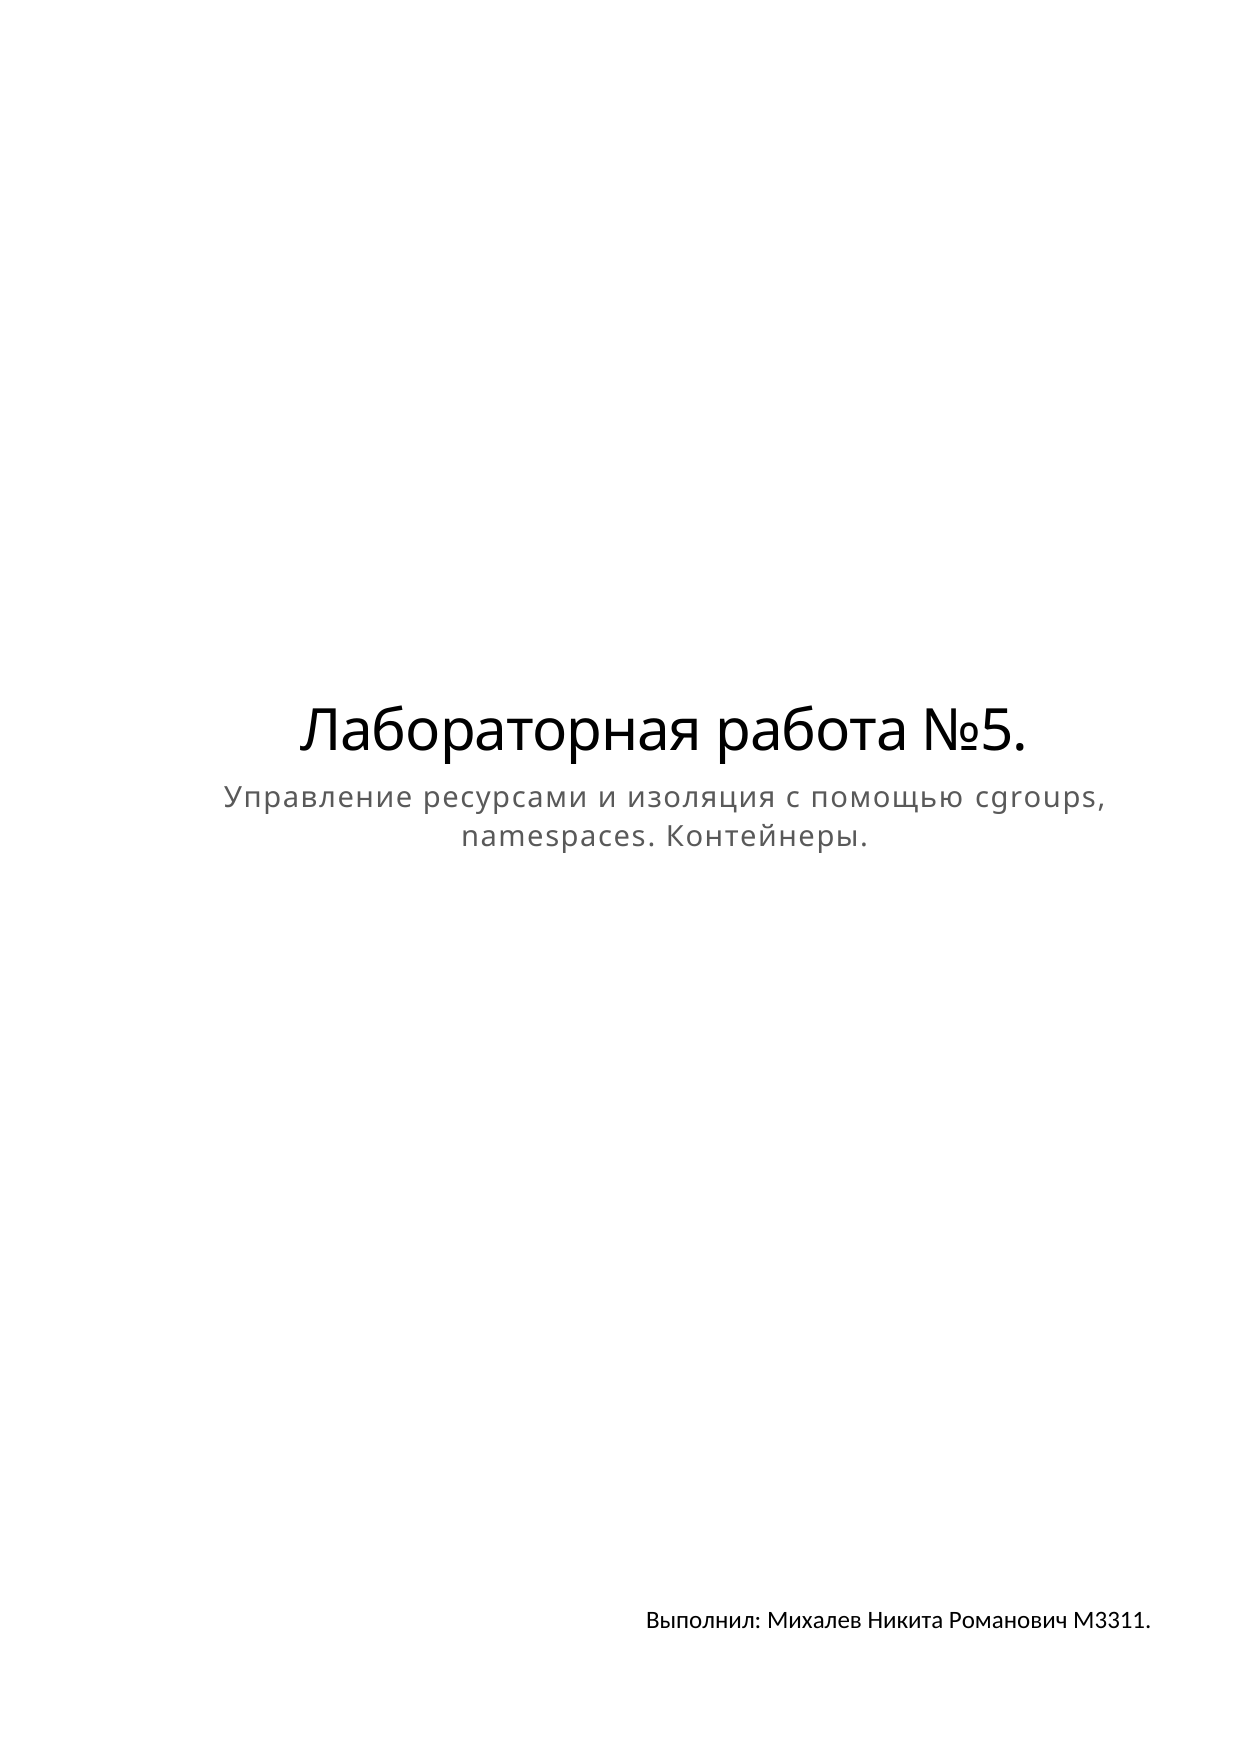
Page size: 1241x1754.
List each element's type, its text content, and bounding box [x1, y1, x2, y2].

title Лабораторная работа №5. [177, 688, 1152, 768]
text Выполнил: Михалев Никита Романович М3311. [177, 1604, 1152, 1635]
subtitle Управление ресурсами и изоляция с помощью cgroups, namespaces. Контейнеры. [177, 776, 1152, 855]
